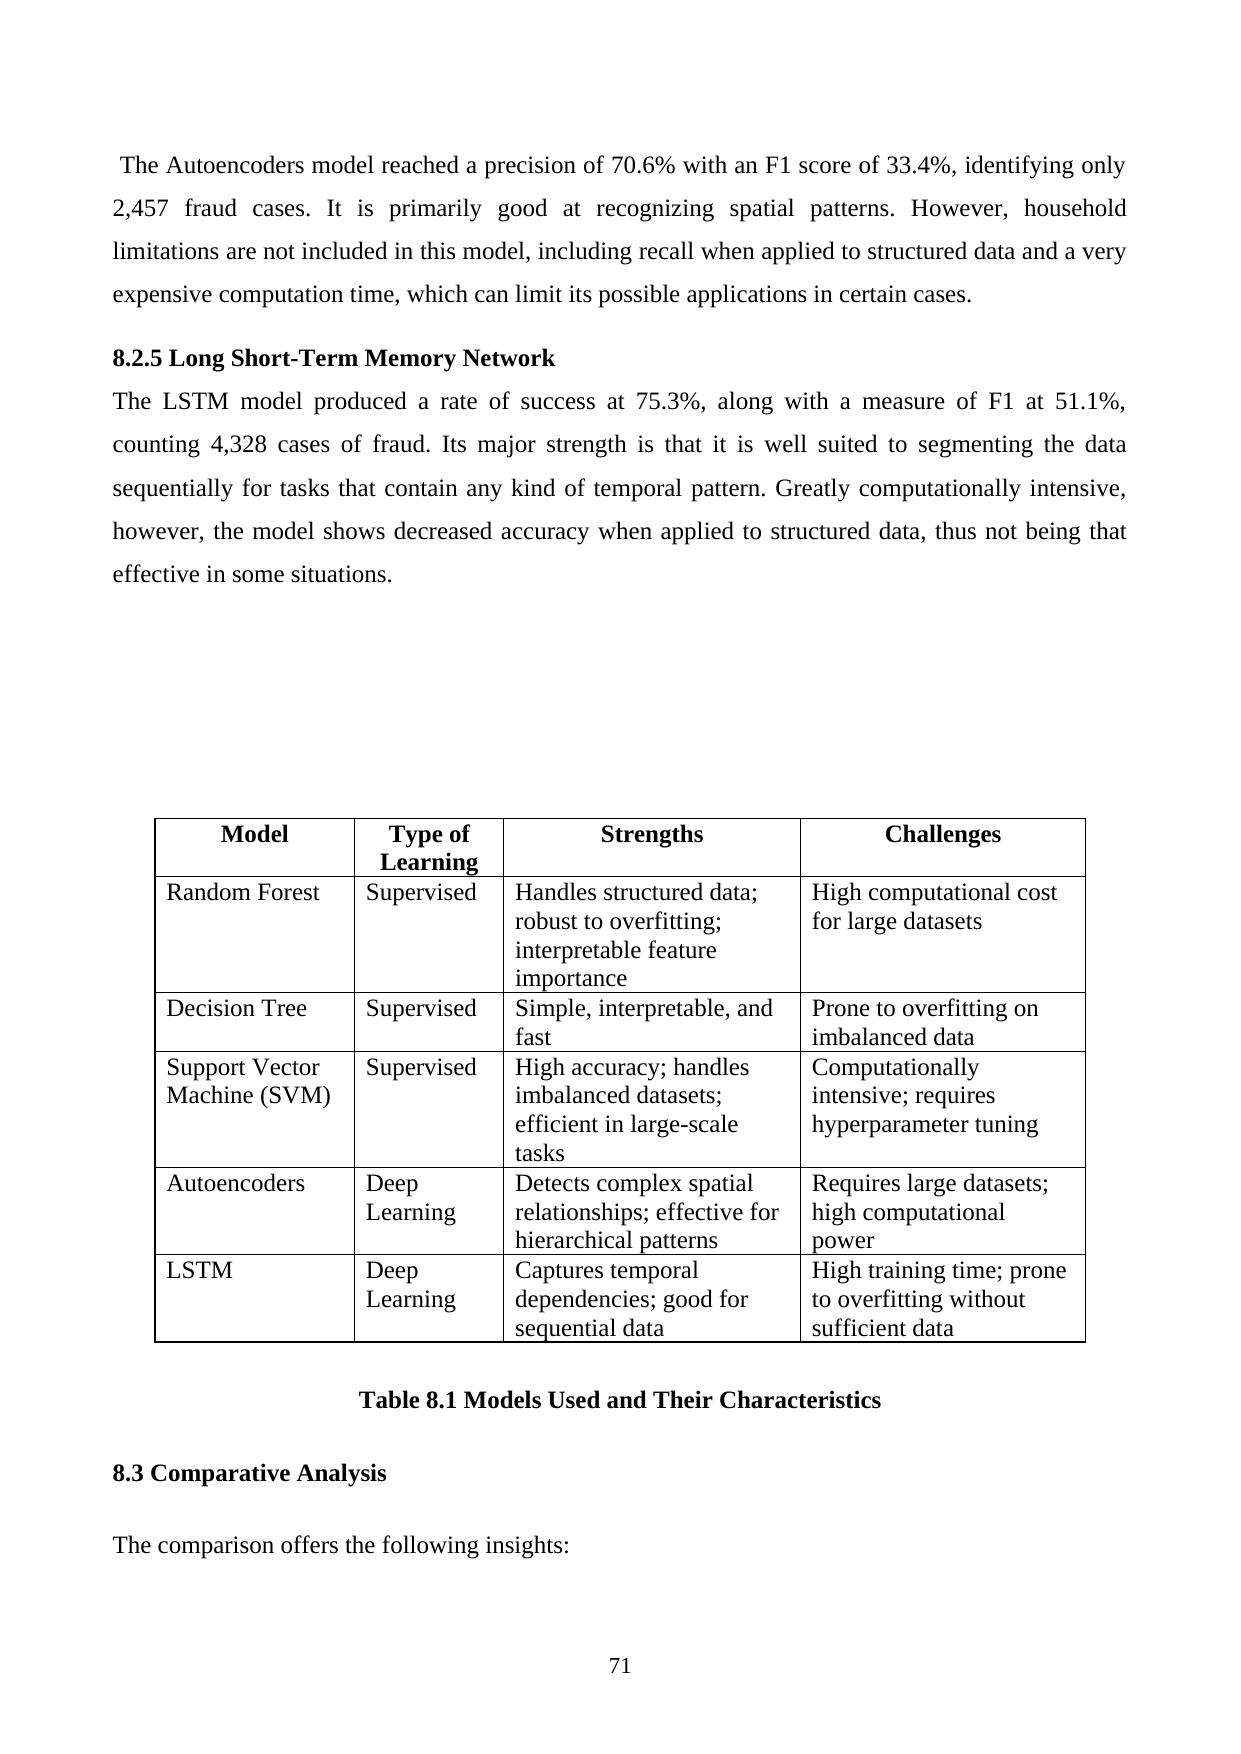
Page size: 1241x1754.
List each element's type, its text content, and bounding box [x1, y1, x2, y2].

table_cell Support Vector Machine (SVM) [156, 1052, 354, 1167]
table_cell LSTM [156, 1255, 354, 1341]
table_cell Supervised [355, 877, 503, 992]
table_cell Simple, interpretable, and fast [504, 993, 800, 1051]
table_cell Deep Learning [355, 1255, 503, 1341]
subtitle 8.3 Comparative Analysis [112, 1458, 1128, 1487]
table_cell Handles structured data; robust to overfitting; interpretable feature importance [504, 877, 800, 992]
table_cell Supervised [355, 993, 503, 1051]
table_cell Requires large datasets; high computational power [801, 1168, 1085, 1254]
table_cell High accuracy; handles imbalanced datasets; efficient in large-scale tasks [504, 1052, 800, 1167]
table_header Strengths [504, 819, 800, 876]
table_cell Autoencoders [156, 1168, 354, 1254]
subtitle The comparison offers the following insights: [112, 1530, 1128, 1559]
subtitle 8.2.5 Long Short-Term Memory Network [112, 343, 1128, 372]
table_cell Detects complex spatial relationships; effective for hierarchical patterns [504, 1168, 800, 1254]
table_cell Captures temporal dependencies; good for sequential data [504, 1255, 800, 1341]
table_cell Supervised [355, 1052, 503, 1167]
table_cell Decision Tree [156, 993, 354, 1051]
text Table 8.1 Models Used and Their Characteristics [112, 1386, 1128, 1414]
table_cell Computationally intensive; requires hyperparameter tuning [801, 1052, 1085, 1167]
table_cell Deep Learning [355, 1168, 503, 1254]
table_header Challenges [801, 819, 1085, 876]
table_header Type of Learning [355, 819, 503, 876]
table_cell Prone to overfitting on imbalanced data [801, 993, 1085, 1051]
table_cell High computational cost for large datasets [801, 877, 1085, 992]
table_cell High training time; prone to overfitting without sufficient data [801, 1255, 1085, 1341]
table_cell Random Forest [156, 877, 354, 992]
table_header Model [156, 819, 354, 876]
text The Autoencoders model reached a precision of 70.6% with an F1 score of 33.4%, identifying only 2,457 fraud cases. It is primarily good at recognizing spatial patterns. However, household limitations are not included in this model, including recall when applied to structured data and a very expensive computation time, which can limit its possible applications in certain cases. [112, 150, 1128, 308]
text The LSTM model produced a rate of success at 75.3%, along with a measure of F1 at 51.1%, counting 4,328 cases of fraud. Its major strength is that it is well suited to segmenting the data sequentially for tasks that contain any kind of temporal pattern. Greatly computationally intensive, however, the model shows decreased accuracy when applied to structured data, thus not being that effective in some situations. [112, 386, 1128, 588]
